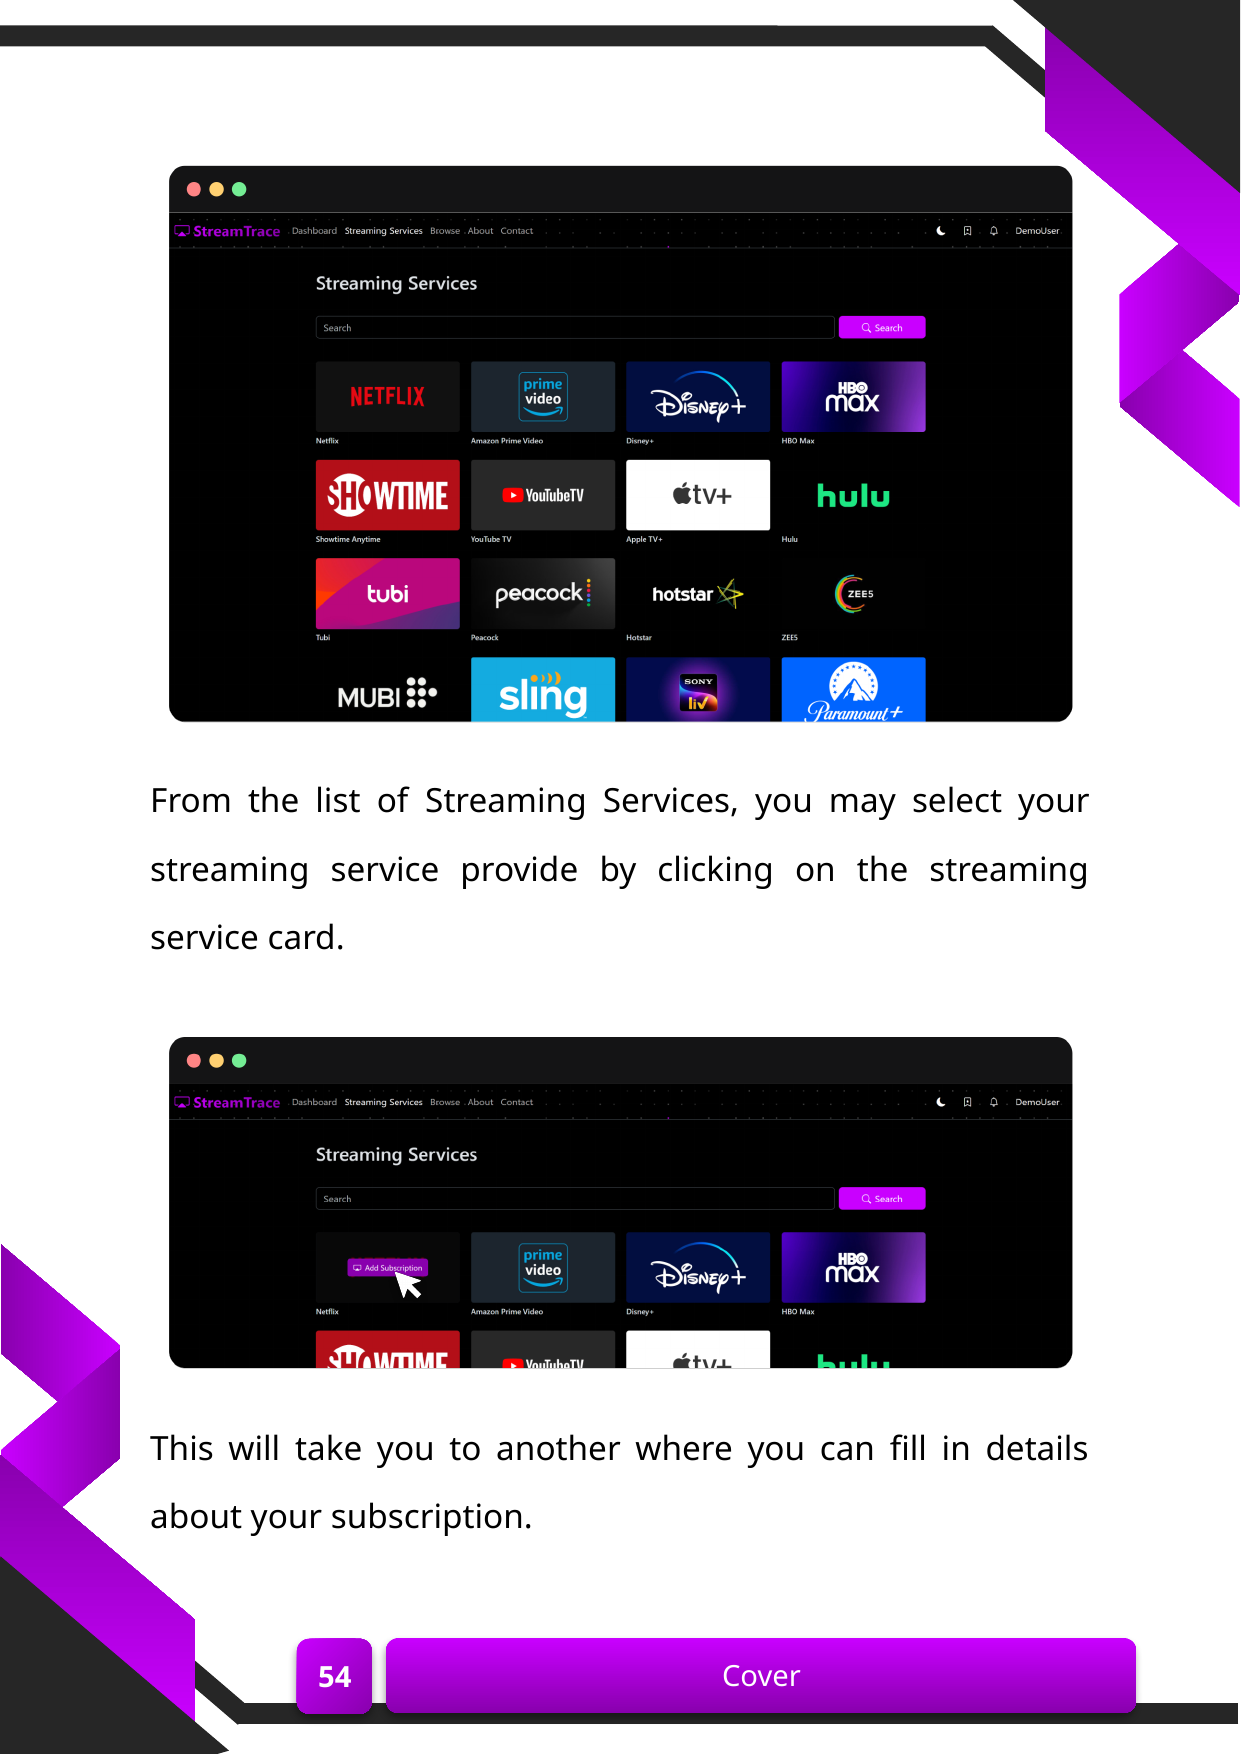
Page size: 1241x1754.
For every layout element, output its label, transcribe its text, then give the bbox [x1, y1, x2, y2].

text This will take you to another where you can fill in details about your subscription. [150, 1425, 1090, 1538]
picture [150, 150, 1091, 738]
text From the list of Streaming Services, you may select your streaming service provide by clicking on the streaming service card. [150, 777, 1090, 959]
picture [150, 1021, 1091, 1386]
